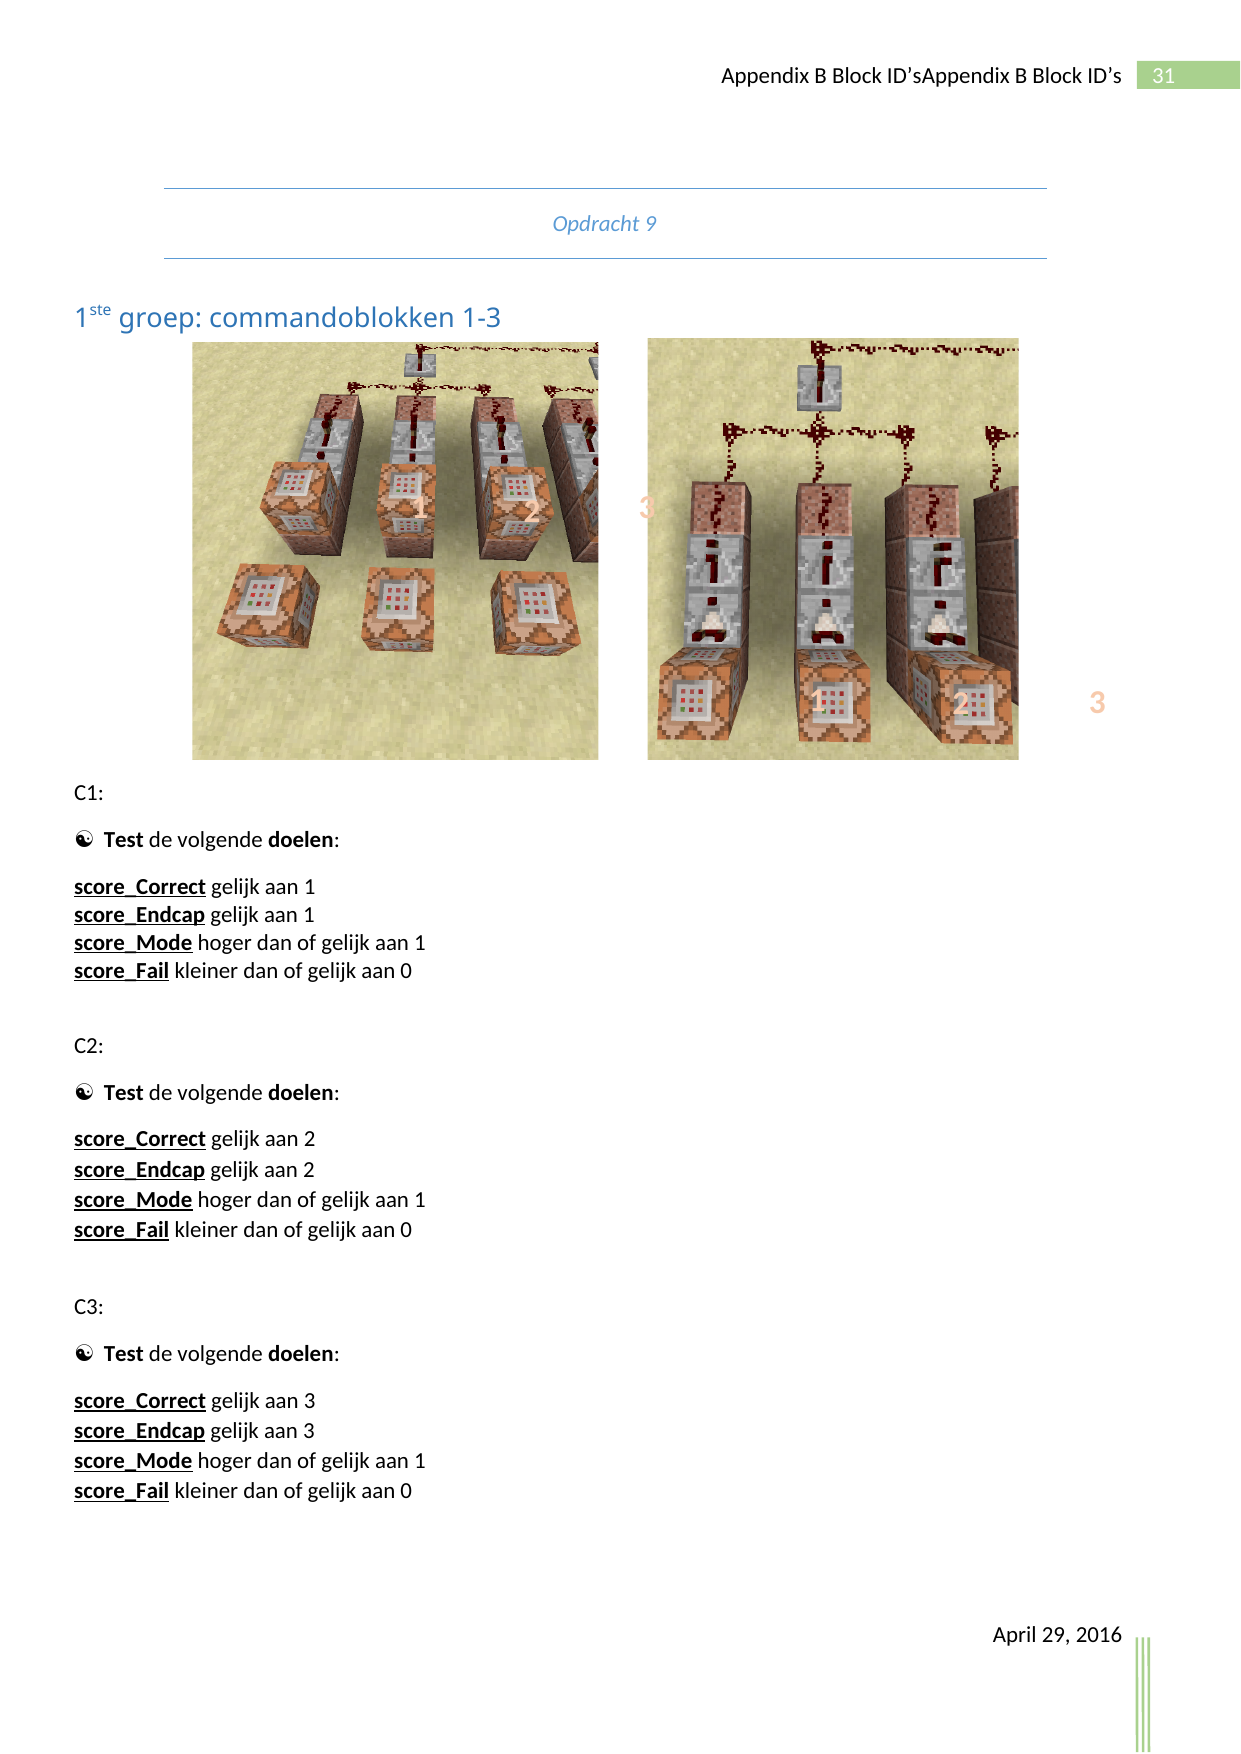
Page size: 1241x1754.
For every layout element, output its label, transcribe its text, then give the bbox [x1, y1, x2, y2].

text score_Correct gelijk aan 1 [74, 872, 1137, 900]
list Test de volgende doelen: [74, 825, 1137, 853]
picture [647, 338, 1019, 760]
list Test de volgende doelen: [74, 1339, 1137, 1367]
text C3: [74, 1292, 1137, 1320]
text C2: [74, 1031, 1137, 1059]
text score_Fail kleiner dan of gelijk aan 0 [74, 1215, 1137, 1243]
text score_Mode hoger dan of gelijk aan 1 [74, 1185, 1137, 1213]
text score_Correct gelijk aan 3 [74, 1386, 1137, 1414]
text score_Endcap gelijk aan 2 [74, 1155, 1137, 1183]
text score_Correct gelijk aan 2 [74, 1124, 1137, 1152]
picture [192, 342, 599, 760]
text score_Mode hoger dan of gelijk aan 1 [74, 1446, 1137, 1474]
text score_Fail kleiner dan of gelijk aan 0 [74, 956, 1137, 984]
text score_Endcap gelijk aan 1 [74, 900, 1137, 928]
subtitle 1ste groep: commandoblokken 1-3 [74, 299, 1137, 336]
text score_Fail kleiner dan of gelijk aan 0 [74, 1477, 1137, 1504]
text score_Mode hoger dan of gelijk aan 1 [74, 928, 1137, 956]
text score_Endcap gelijk aan 3 [74, 1416, 1137, 1444]
text C1: [74, 778, 1137, 806]
text Opdracht 9 [164, 189, 1047, 258]
list Test de volgende doelen: [74, 1078, 1137, 1106]
